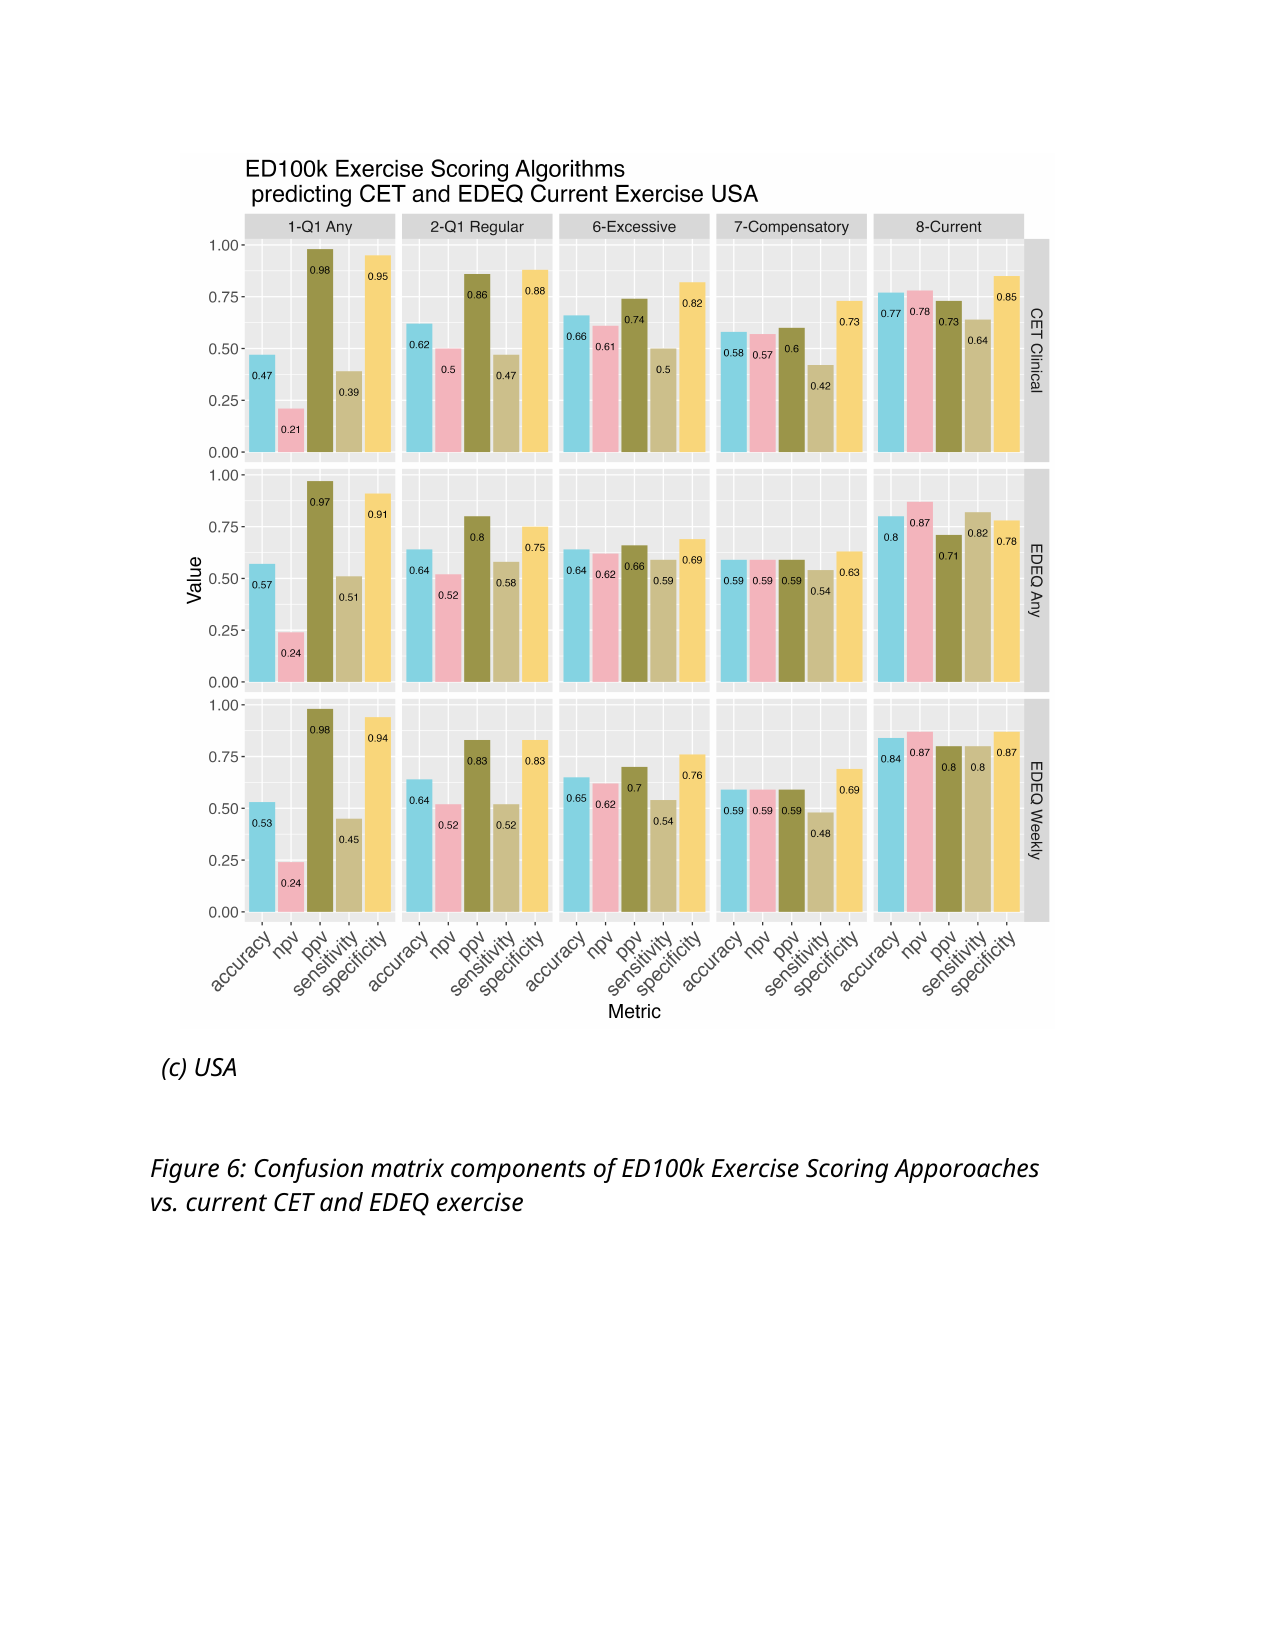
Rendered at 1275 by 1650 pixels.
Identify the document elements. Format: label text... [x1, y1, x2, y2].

picture [180, 153, 1055, 1029]
text Figure 6: Confusion matrix components of ED100k Exercise Scoring Apporoaches vs. current CET and EDEQ exercise [150, 1151, 1125, 1219]
table_header [139, 150, 1094, 1130]
